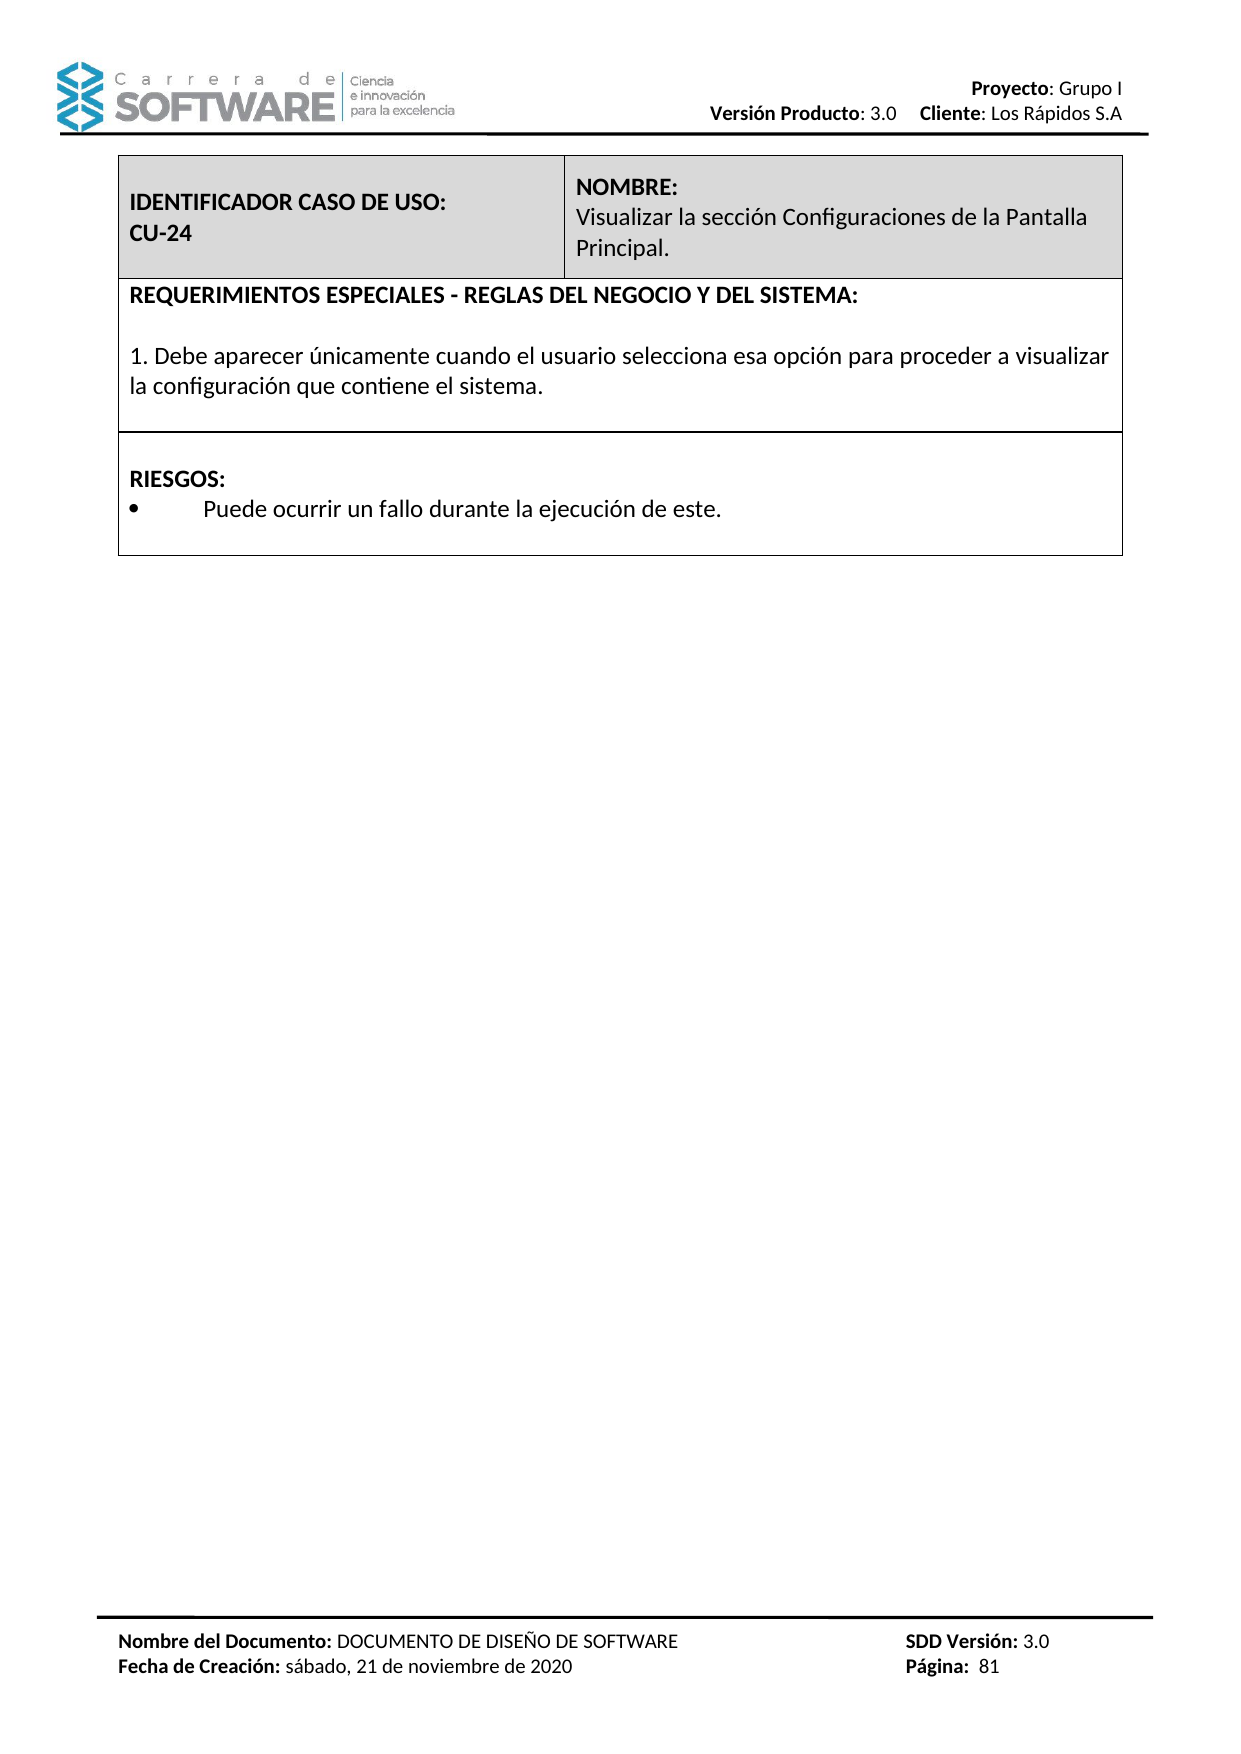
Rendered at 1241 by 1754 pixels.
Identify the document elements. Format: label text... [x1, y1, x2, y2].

table_cell RIESGOS: Puede ocurrir un fallo durante la ejecución de este. [119, 433, 1122, 554]
table_header NOMBRE: Visualizar la sección Configuraciones de la Pantalla Principal. [565, 156, 1122, 278]
table_cell REQUERIMIENTOS ESPECIALES - REGLAS DEL NEGOCIO Y DEL SISTEMA: 1. Debe aparecer únicamente cuando el usuario selecciona esa opción para proceder a visualizar la configuración que contiene el sistema. [119, 279, 1122, 431]
table_header IDENTIFICADOR CASO DE USO: CU-24 [119, 156, 564, 278]
picture [46, 46, 461, 154]
